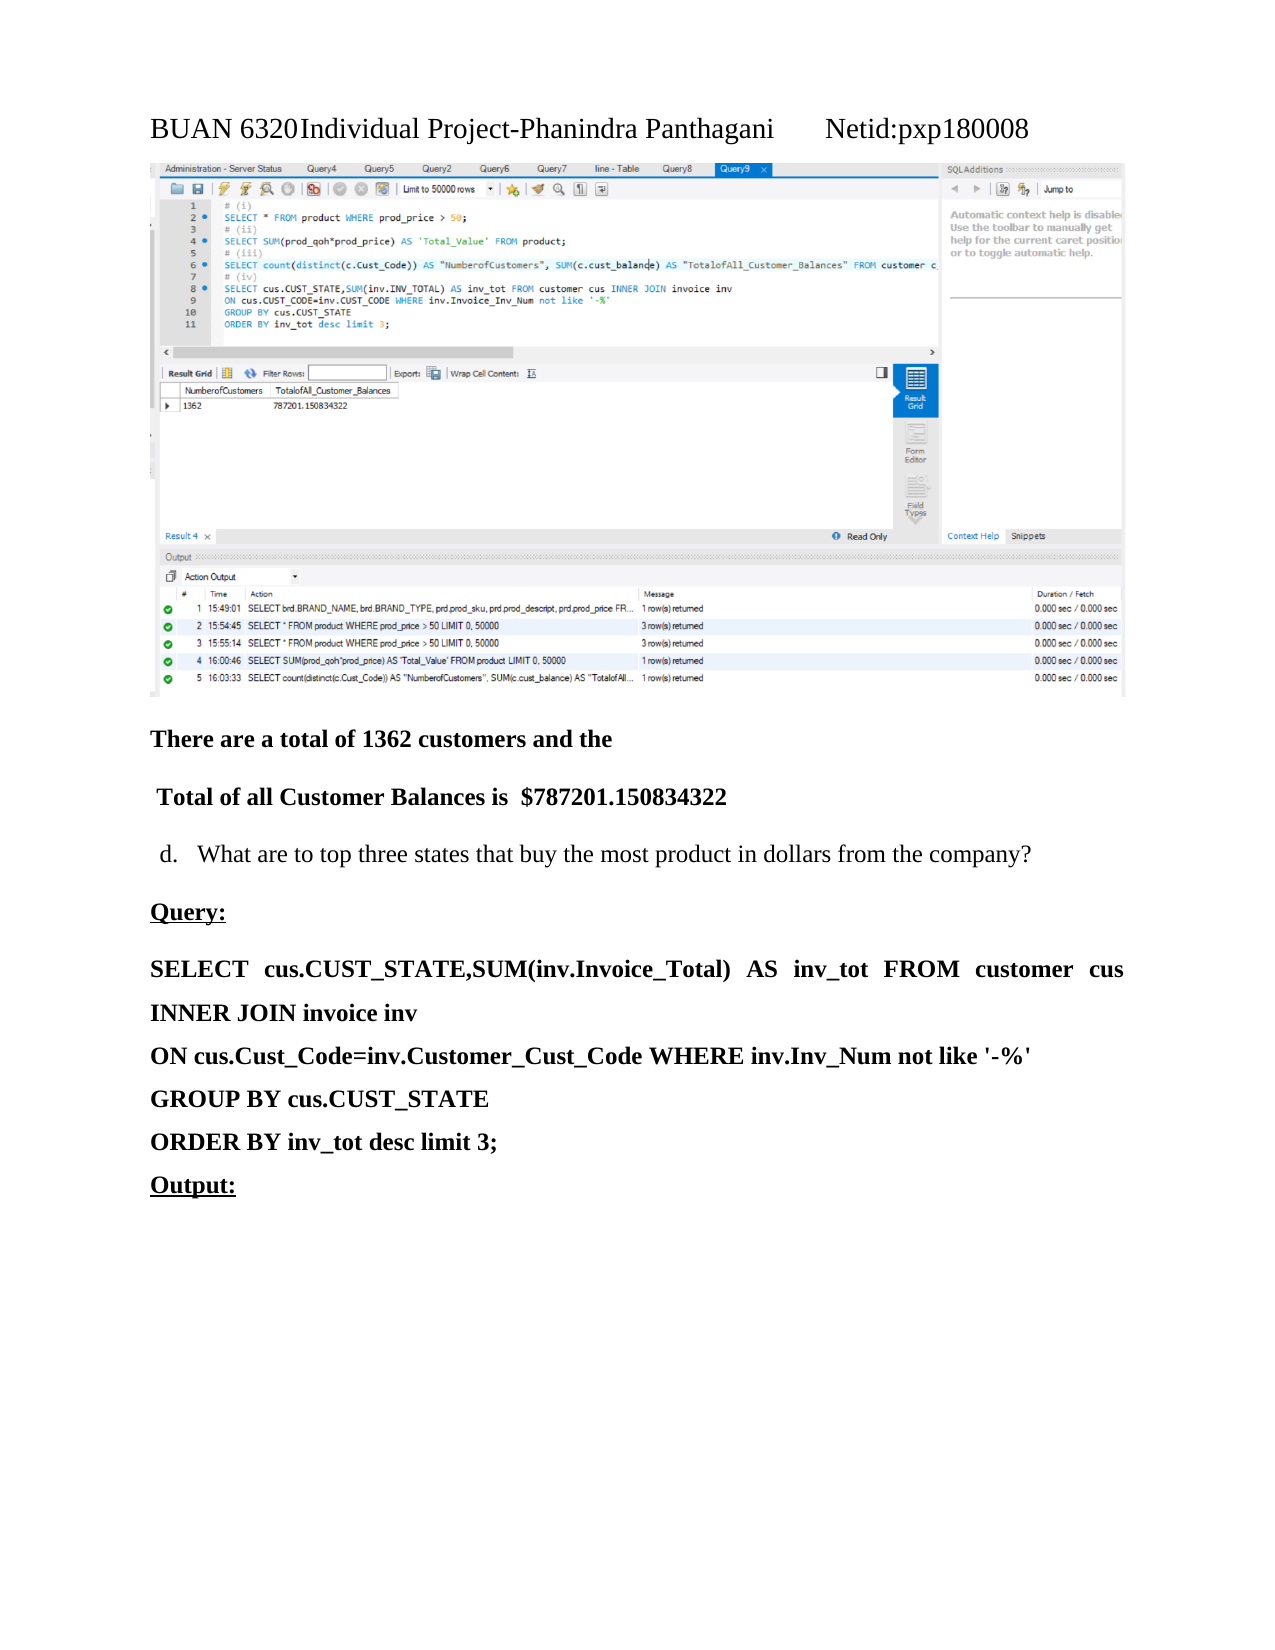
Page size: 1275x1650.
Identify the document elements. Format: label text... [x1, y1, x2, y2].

text ORDER BY inv_tot desc limit 3; [150, 1127, 1125, 1156]
text There are a total of 1362 customers and the [150, 724, 1125, 753]
text SELECT cus.CUST_STATE,SUM(inv.Invoice_Total) AS inv_tot FROM customer cus INNER JOIN invoice inv [150, 954, 1125, 1026]
text Output: [150, 1170, 1125, 1199]
text GROUP BY cus.CUST_STATE [150, 1084, 1125, 1113]
text Query: [150, 897, 1125, 926]
text ON cus.Cust_Code=inv.Customer_Cust_Code WHERE inv.Inv_Num not like '-%' [150, 1041, 1125, 1069]
picture [150, 163, 1126, 697]
text Total of all Customer Balances is $787201.150834322 [150, 782, 1125, 811]
list What are to top three states that buy the most product in dollars from the company? [159, 839, 1125, 868]
